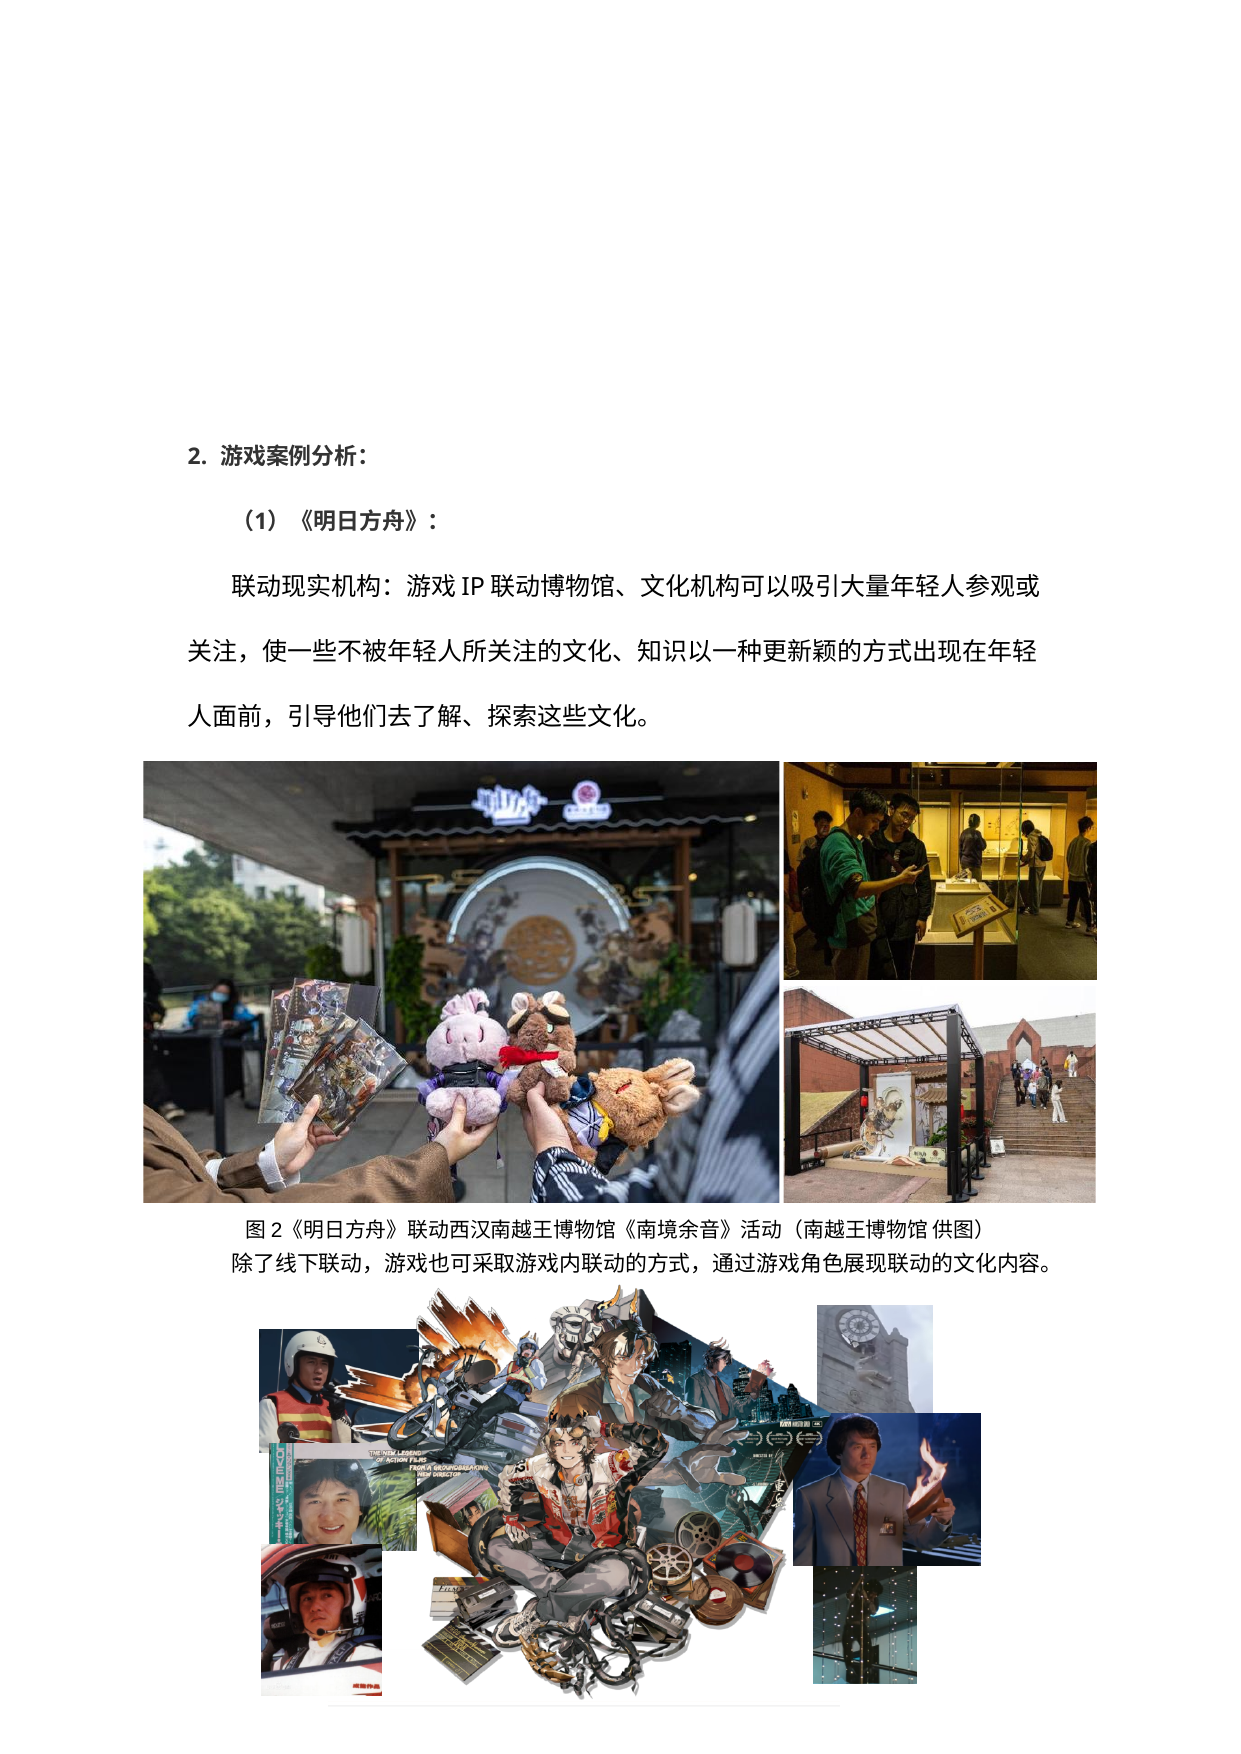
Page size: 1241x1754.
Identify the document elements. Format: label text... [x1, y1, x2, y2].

picture [783, 986, 1096, 1203]
list 《明日方舟》： [187, 487, 1053, 552]
picture [259, 1234, 981, 1719]
list 游戏案例分析： [187, 422, 1053, 487]
text 联动现实机构：游戏IP联动博物馆、文化机构可以吸引大量年轻人参观或关注，使一些不被年轻人所关注的文化、知识以一种更新颖的方式出现在年轻人面前，引导他们去了解、探索这些文化。 [187, 552, 1053, 747]
text 除了线下联动，游戏也可采取游戏内联动的方式，通过游戏角色展现联动的文化内容。 [187, 1245, 328, 1278]
picture [783, 762, 1097, 980]
text 除了线下联动，游戏也可采取游戏内联动的方式，通过游戏角色展现联动的文化内容。 [840, 1245, 1053, 1278]
picture [143, 761, 780, 1203]
text 图 2《明日方舟》联动西汉南越王博物馆《南境余音》活动（南越王博物馆 供图） [187, 1213, 1053, 1245]
